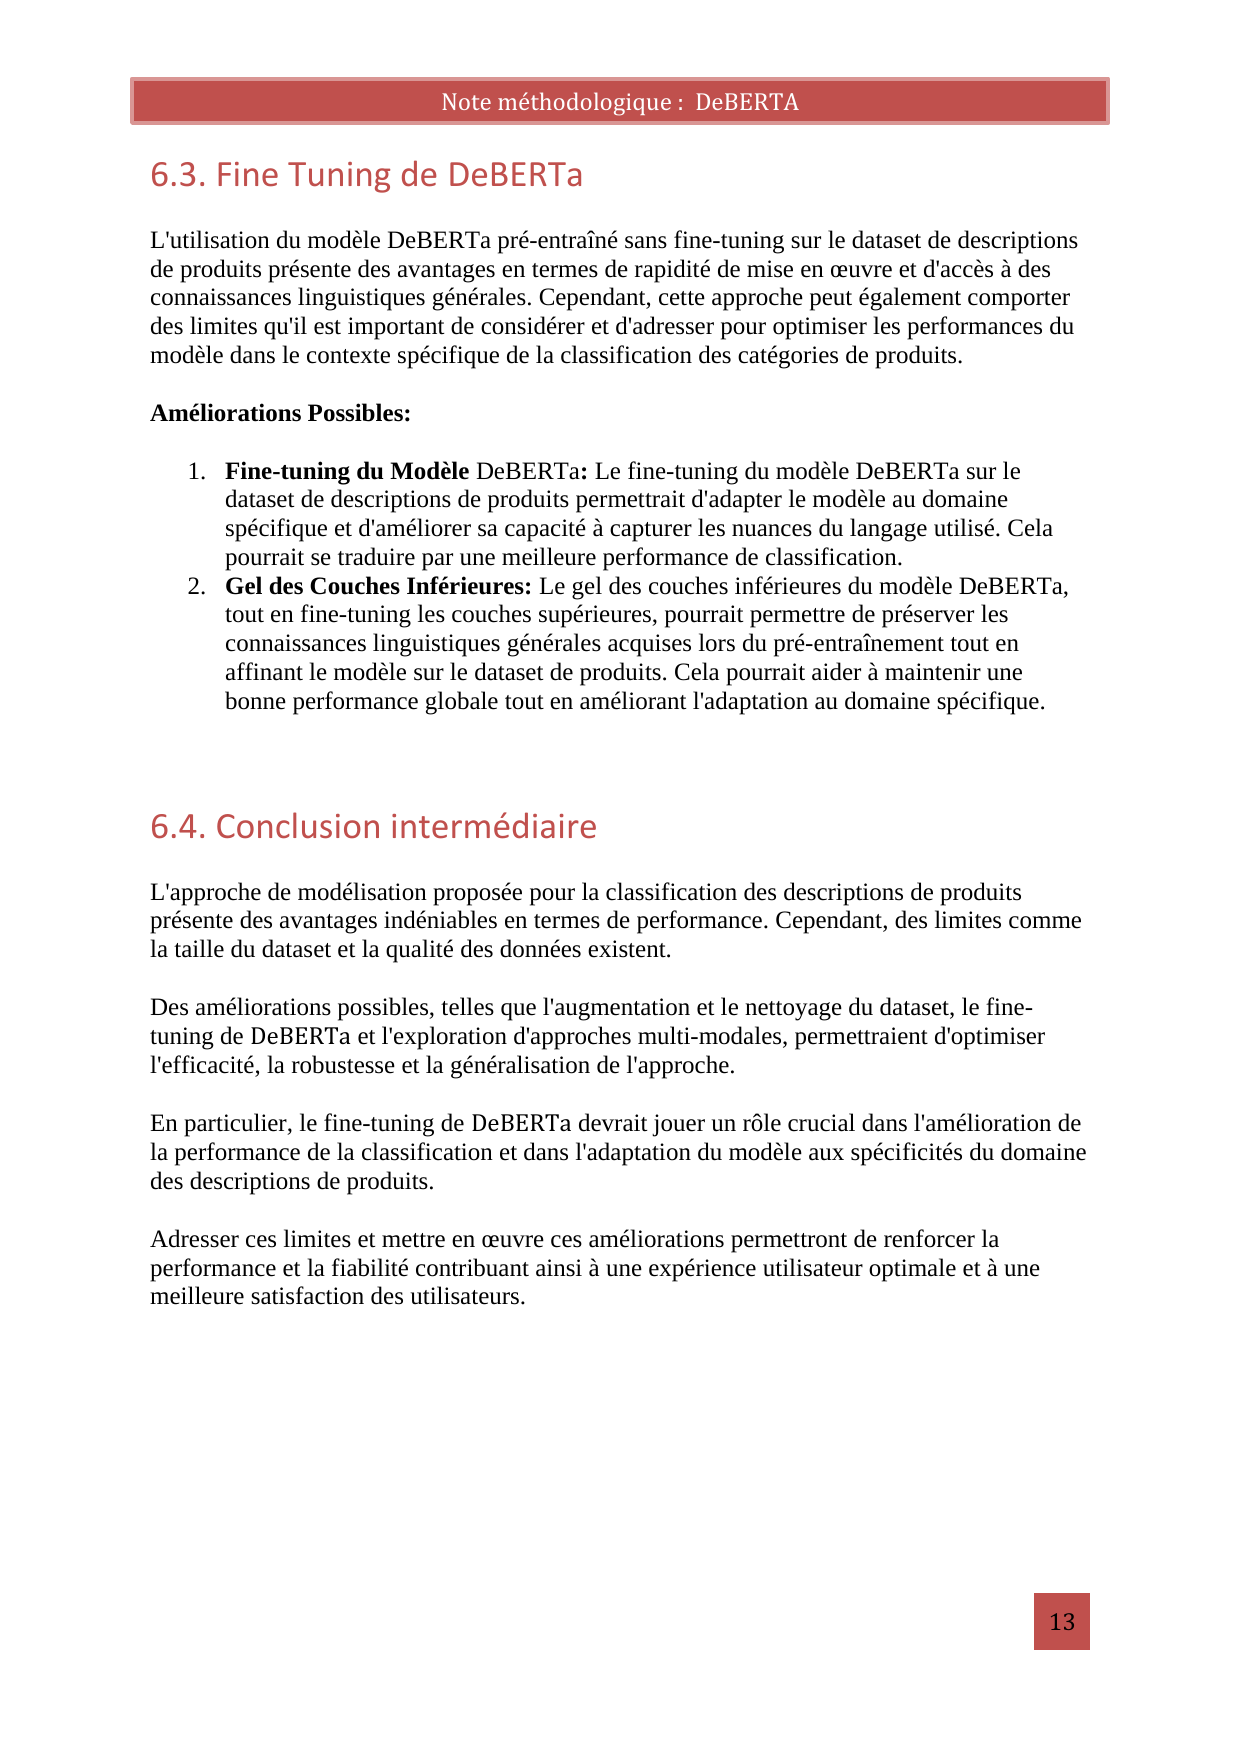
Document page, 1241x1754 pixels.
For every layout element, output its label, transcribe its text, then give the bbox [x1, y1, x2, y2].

text En particulier, le fine-tuning de DeBERTa devrait jouer un rôle crucial dans l'amélioration de la performance de la classification et dans l'adaptation du modèle aux spécificités du domaine des descriptions de produits. [150, 1137, 1090, 1224]
subtitle 6.3. Fine Tuning de DeBERTa [150, 150, 1090, 196]
list Fine-tuning du Modèle DeBERTa: Le fine-tuning du modèle DeBERTa sur le dataset de descriptions de produits permettrait d'adapter le modèle au domaine spécifique et d'améliorer sa capacité à capturer les nuances du langage utilisé. Cela pourrait se traduire par une meilleure performance de classification. [187, 456, 1090, 571]
text L'approche de modélisation proposée pour la classification des descriptions de produits présente des avantages indéniables en termes de performance. Cependant, des limites comme la taille du dataset et la qualité des données existent. [150, 906, 1090, 992]
text Adresser ces limites et mettre en œuvre ces améliorations permettront de renforcer la performance et la fiabilité contribuant ainsi à une expérience utilisateur optimale et à une meilleure satisfaction des utilisateurs. [150, 1253, 1090, 1339]
text Améliorations Possibles: [150, 398, 1090, 427]
subtitle 6.4. Conclusion intermédiaire [150, 831, 1090, 877]
list Gel des Couches Inférieures: Le gel des couches inférieures du modèle DeBERTa, tout en fine-tuning les couches supérieures, pourrait permettre de préserver les connaissances linguistiques générales acquises lors du pré-entraînement tout en affinant le modèle sur le dataset de produits. Cela pourrait aider à maintenir une bonne performance globale tout en améliorant l'adaptation au domaine spécifique. [187, 600, 1090, 744]
text L'utilisation du modèle DeBERTa pré-entraîné sans fine-tuning sur le dataset de descriptions de produits présente des avantages en termes de rapidité de mise en œuvre et d'accès à des connaissances linguistiques générales. Cependant, cette approche peut également comporter des limites qu'il est important de considérer et d'adresser pour optimiser les performances du modèle dans le contexte spécifique de la classification des catégories de produits. [150, 225, 1090, 369]
text Des améliorations possibles, telles que l'augmentation et le nettoyage du dataset, le fine-tuning de DeBERTa et l'exploration d'approches multi-modales, permettraient d'optimiser l'efficacité, la robustesse et la généralisation de l'approche. [150, 1021, 1090, 1108]
